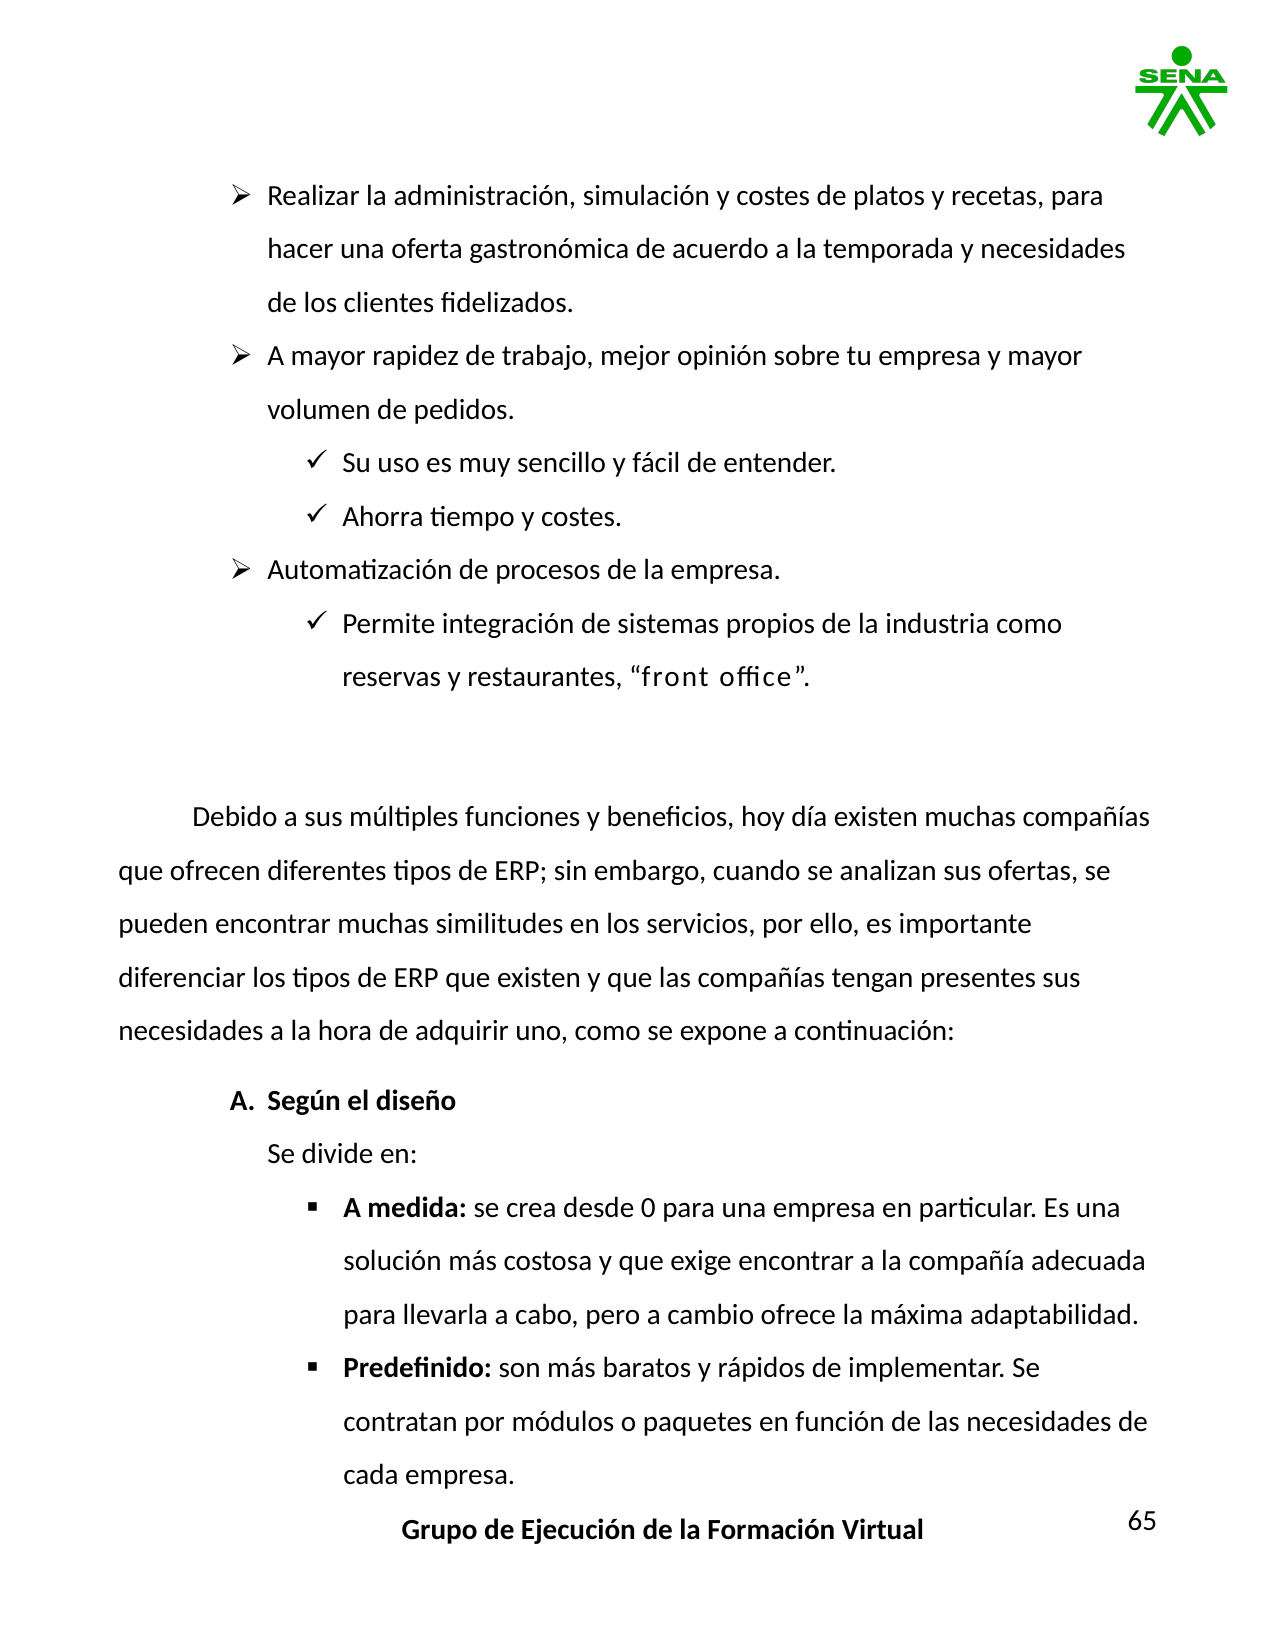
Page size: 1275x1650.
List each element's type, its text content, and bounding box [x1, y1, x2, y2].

list Realizar la administración, simulación y costes de platos y recetas, para hacer una oferta gastronómica de acuerdo a la temporada y necesidades de los clientes fidelizados.​ [229, 177, 1157, 320]
list Ahorra tiempo y costes.​ [304, 498, 1157, 533]
picture [1135, 46, 1228, 136]
list Según el diseño [229, 1082, 1157, 1118]
list Su uso es muy sencillo y fácil de entender.​ [304, 444, 1157, 480]
list Predefinido: son más baratos y rápidos de implementar. Se contratan por módulos o paquetes en función de las necesidades de cada empresa. [306, 1349, 1157, 1492]
list Automatización de procesos de la empresa.​ [229, 551, 1157, 587]
text Debido a sus múltiples funciones y beneficios, hoy día existen muchas compañías que ofrecen diferentes tipos de ERP; sin embargo, cuando se analizan sus ofertas, se pueden encontrar muchas similitudes en los servicios, por ello, es importante diferenciar los tipos de ERP que existen y que las compañías tengan presentes sus necesidades a la hora de adquirir uno, como se expone a continuación: [118, 798, 1157, 1048]
list Permite integración de sistemas propios de la industria como reservas y restaurantes, “front office”.​ [304, 605, 1157, 694]
list A mayor rapidez de trabajo, mejor opinión sobre tu empresa y mayor volumen de pedidos.​ [229, 337, 1157, 427]
list A medida: se crea desde 0 para una empresa en particular. Es una solución más costosa y que exige encontrar a la compañía adecuada para llevarla a cabo, pero a cambio ofrece la máxima adaptabilidad. [306, 1189, 1157, 1332]
list Se divide en: [267, 1136, 1157, 1171]
